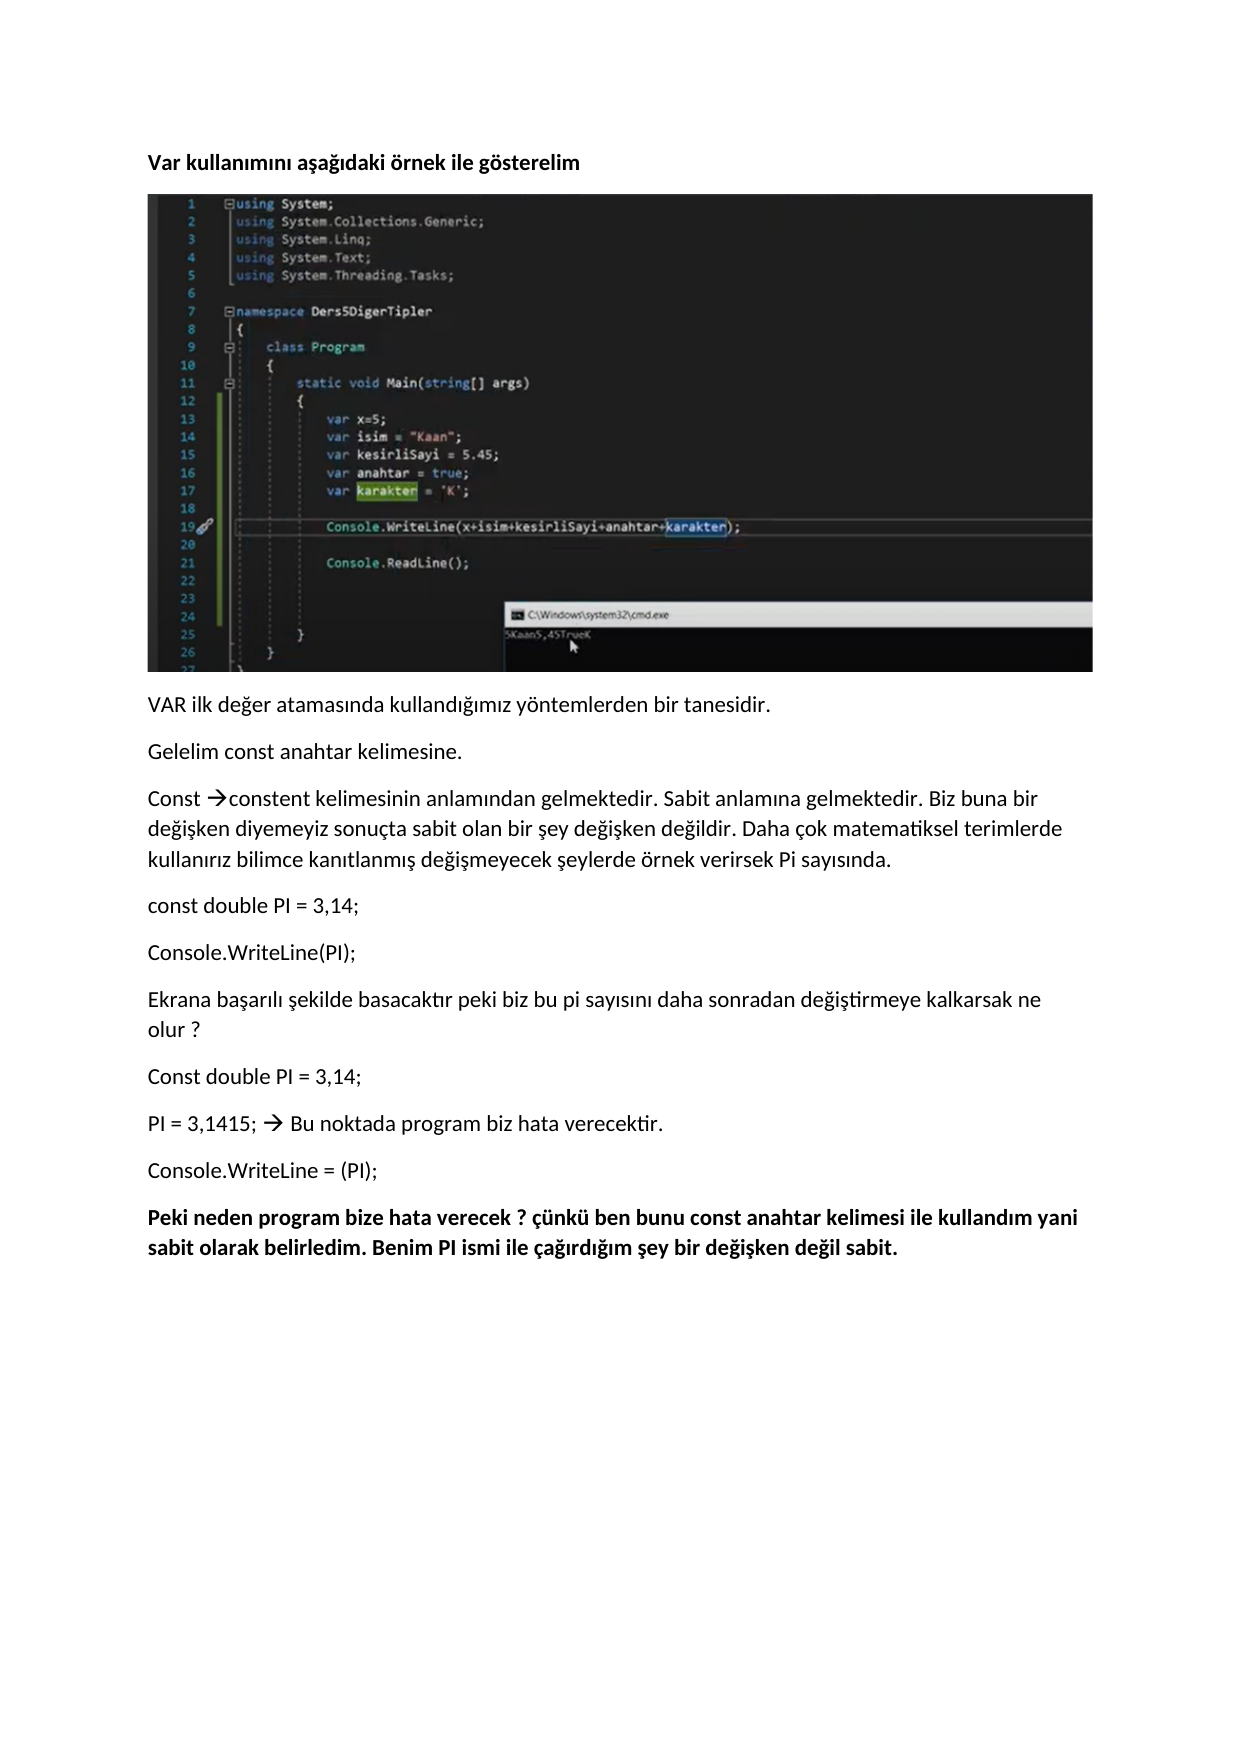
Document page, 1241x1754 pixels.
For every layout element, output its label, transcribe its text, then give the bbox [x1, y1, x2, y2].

text Var kullanımını aşağıdaki örnek ile gösterelim [148, 148, 1093, 176]
text Console.WriteLine(PI); [148, 938, 1093, 967]
text Peki neden program bize hata verecek ? çünkü ben bunu const anahtar kelimesi ile kullandım yani sabit olarak belirledim. Benim PI ismi ile çağırdığım şey bir değişken değil sabit. [148, 1203, 1093, 1261]
text PI = 3,1415; Bu noktada program biz hata verecektir. [148, 1109, 1093, 1137]
text Ekrana başarılı şekilde basacaktır peki biz bu pi sayısını daha sonradan değiştirmeye kalkarsak ne olur ? [148, 985, 1093, 1044]
text Console.WriteLine = (PI); [148, 1156, 1093, 1184]
picture [147, 194, 1093, 672]
text Gelelim const anahtar kelimesine. [148, 737, 1093, 766]
text Const constent kelimesinin anlamından gelmektedir. Sabit anlamına gelmektedir. Biz buna bir değişken diyemeyiz sonuçta sabit olan bir şey değişken değildir. Daha çok matematiksel terimlerde kullanırız bilimce kanıtlanmış değişmeyecek şeylerde örnek verirsek Pi sayısında. [148, 784, 1093, 873]
text Const double PI = 3,14; [148, 1062, 1093, 1091]
text const double PI = 3,14; [148, 892, 1093, 920]
text VAR ilk değer atamasında kullandığımız yöntemlerden bir tanesidir. [148, 691, 1093, 719]
